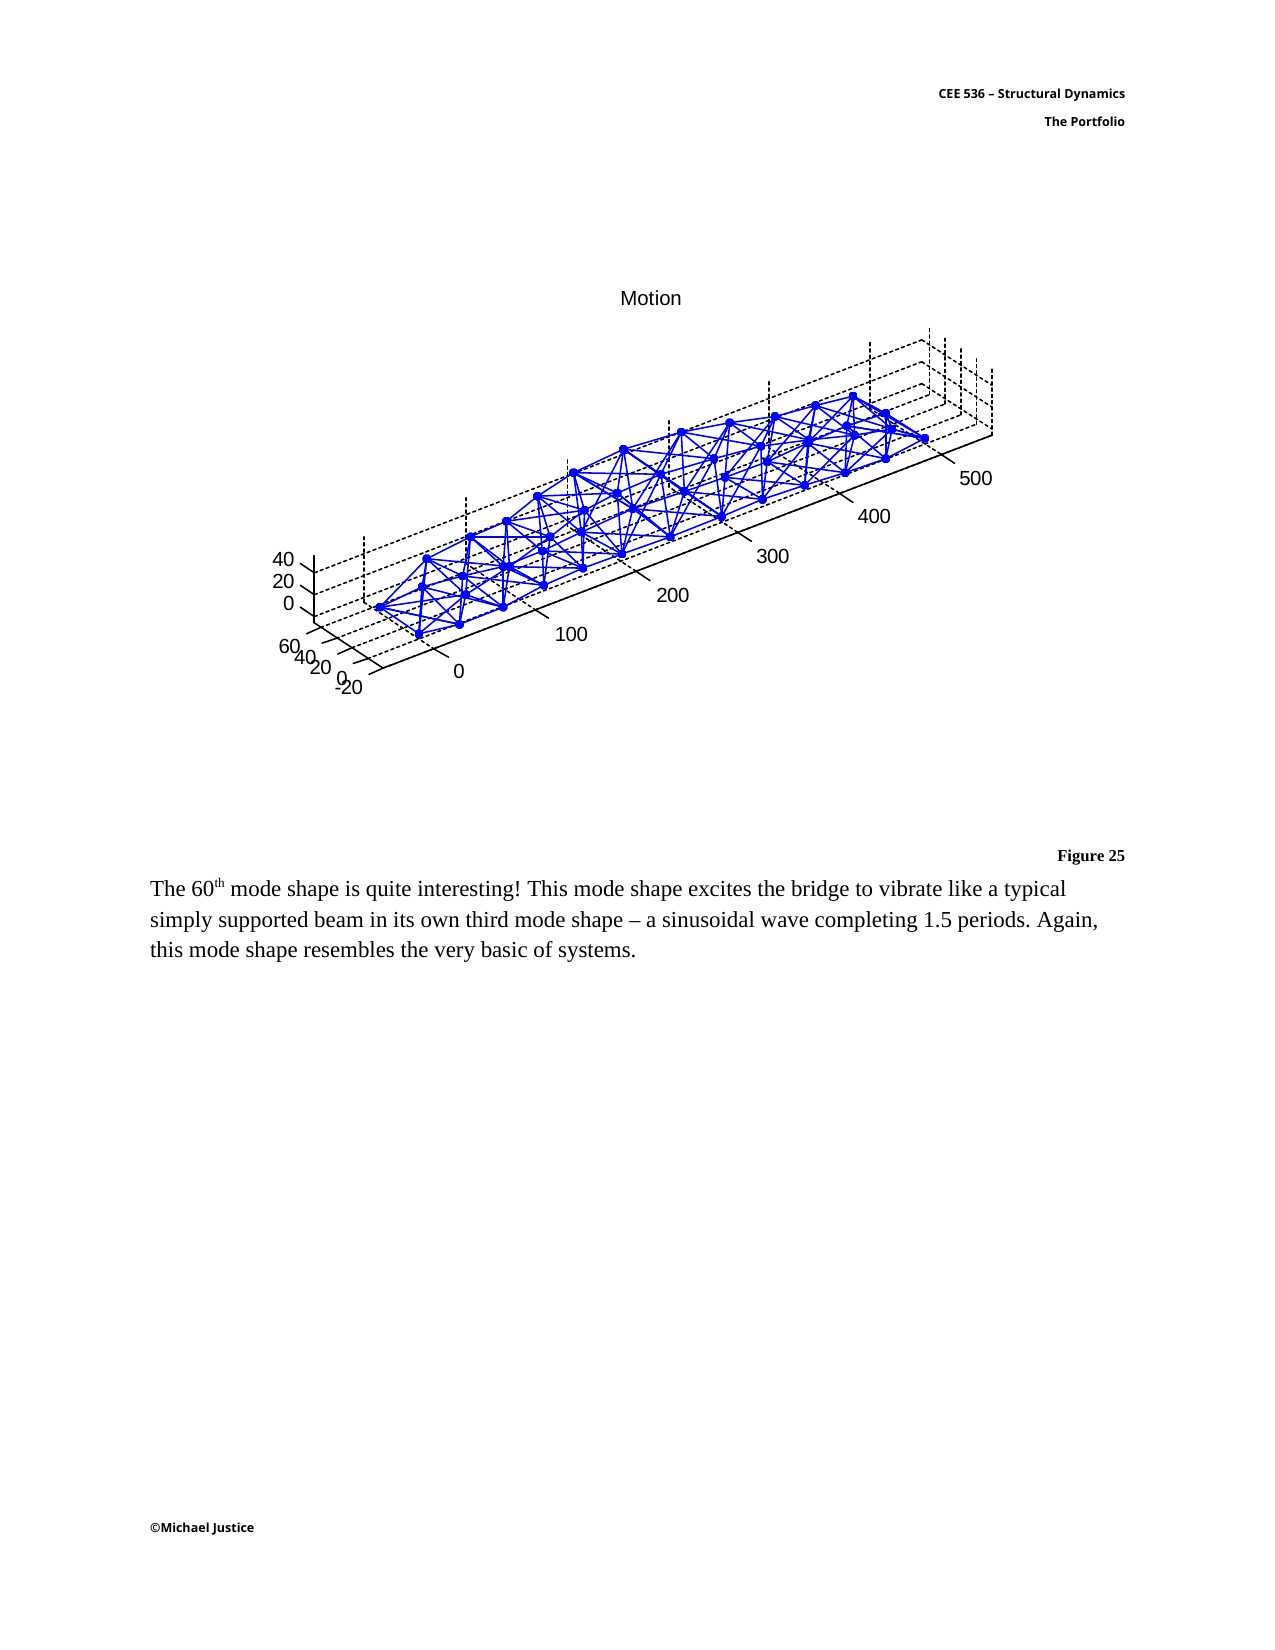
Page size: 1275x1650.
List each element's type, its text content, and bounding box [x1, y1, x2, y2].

table_header [139, 169, 1136, 835]
text The 60th mode shape is quite interesting! This mode shape excites the bridge to vibrate like a typical simply supported beam in its own third mode shape – a sinusoidal wave completing 1.5 periods. Again, this mode shape resembles the very basic of systems. [150, 875, 1125, 962]
table_cell Figure 25 [139, 835, 1136, 865]
